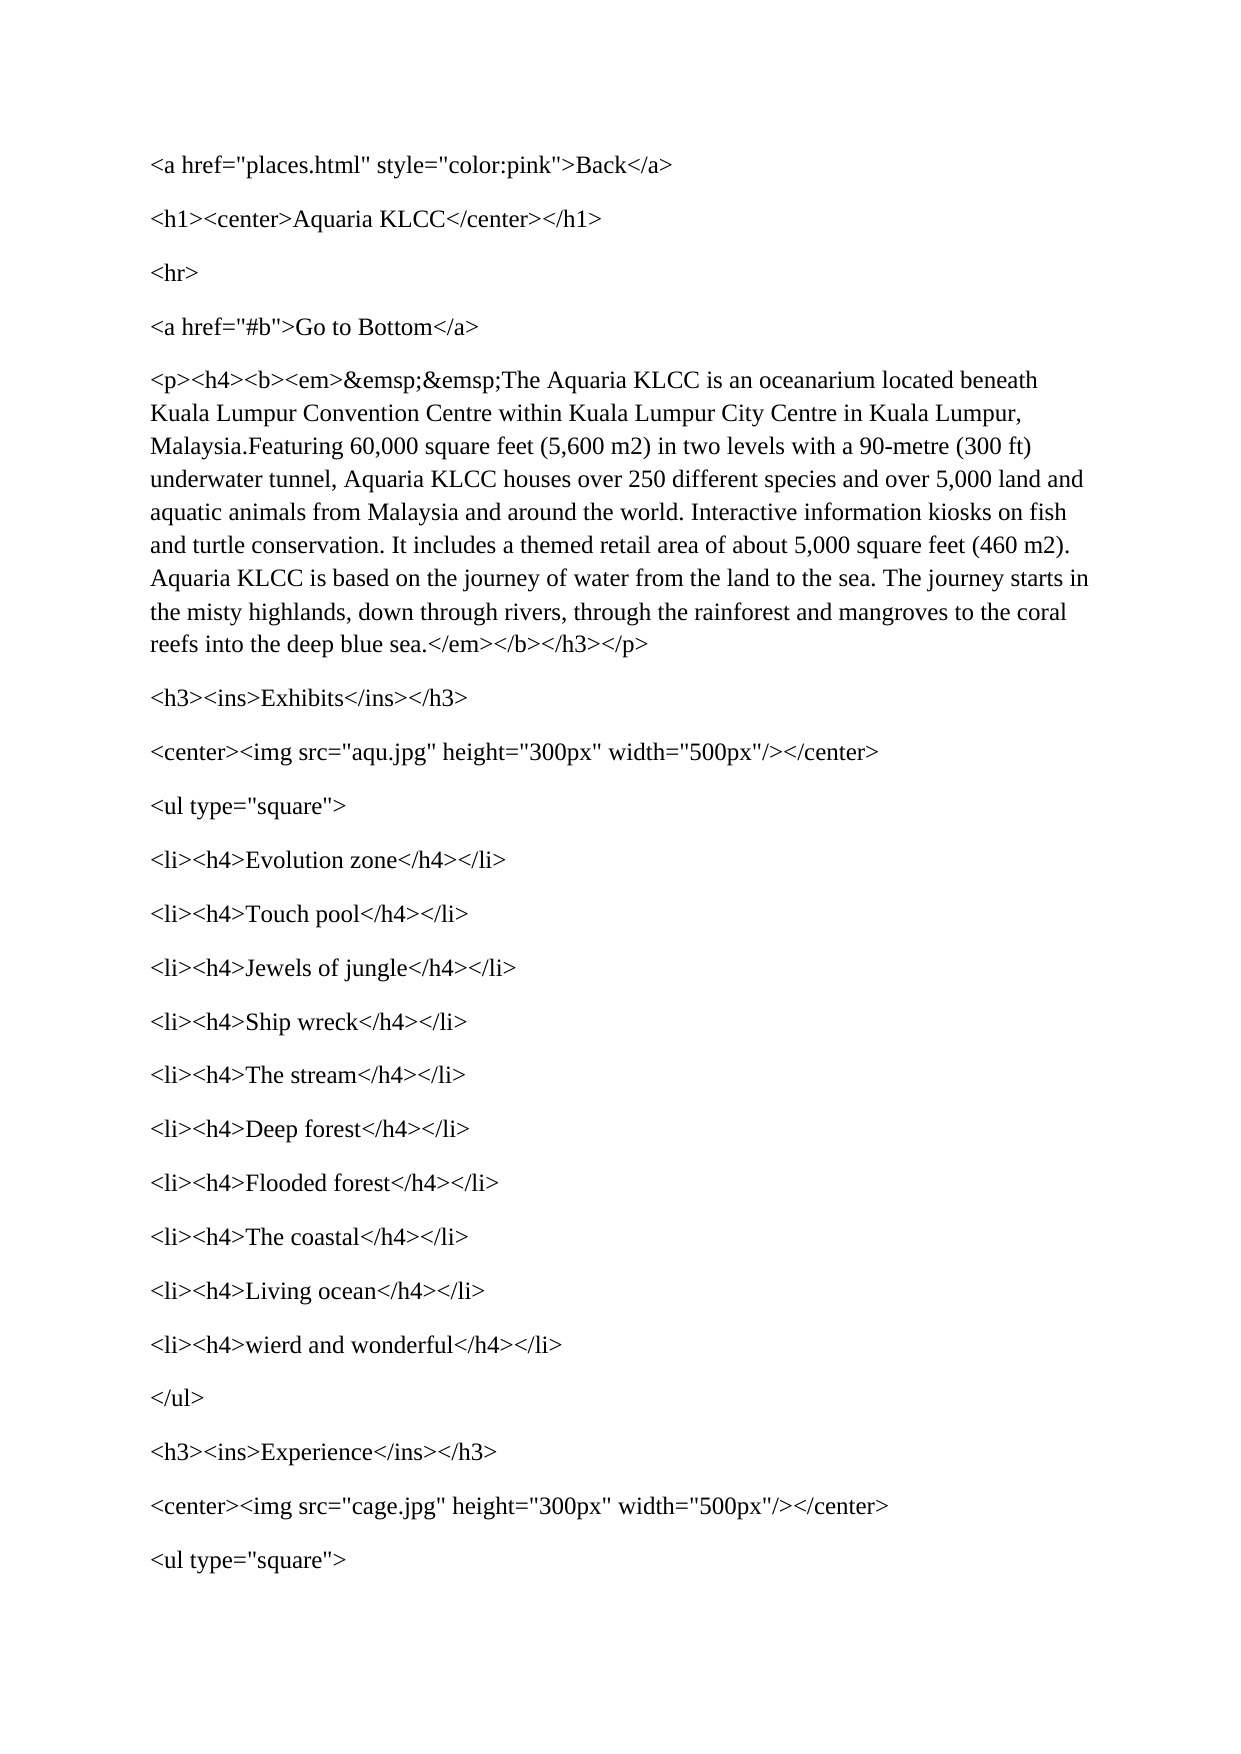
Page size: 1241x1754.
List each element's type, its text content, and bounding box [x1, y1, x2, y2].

text </ul> [150, 1383, 1090, 1412]
text <li><h4>Flooded forest</h4></li> [150, 1168, 1090, 1197]
text <li><h4>Deep forest</h4></li> [150, 1114, 1090, 1143]
text <li><h4>Touch pool</h4></li> [150, 899, 1090, 928]
text <li><h4>wierd and wonderful</h4></li> [150, 1330, 1090, 1358]
text <h3><ins>Experience</ins></h3> [150, 1437, 1090, 1466]
text <a href="places.html" style="color:pink">Back</a> [150, 150, 1090, 179]
text <h3><ins>Exhibits</ins></h3> [150, 683, 1090, 712]
text <ul type="square"> [150, 1545, 1090, 1574]
text <p><h4><b><em>&emsp;&emsp;The Aquaria KLCC is an oceanarium located beneath Kuala Lumpur Convention Centre within Kuala Lumpur City Centre in Kuala Lumpur, Malaysia.Featuring 60,000 square feet (5,600 m2) in two levels with a 90-metre (300 ft) underwater tunnel, Aquaria KLCC houses over 250 different species and over 5,000 land and aquatic animals from Malaysia and around the world. Interactive information kiosks on fish and turtle conservation. It includes a themed retail area of about 5,000 square feet (460 m2). Aquaria KLCC is based on the journey of water from the land to the sea. The journey starts in the misty highlands, down through rivers, through the rainforest and mangroves to the coral reefs into the deep blue sea.</em></b></h3></p> [150, 365, 1090, 658]
text <hr> [150, 258, 1090, 286]
text <center><img src="cage.jpg" height="300px" width="500px"/></center> [150, 1491, 1090, 1520]
text <h1><center>Aquaria KLCC</center></h1> [150, 204, 1090, 233]
text <li><h4>The coastal</h4></li> [150, 1222, 1090, 1251]
text <li><h4>Evolution zone</h4></li> [150, 845, 1090, 874]
text <ul type="square"> [150, 791, 1090, 820]
text <li><h4>Jewels of jungle</h4></li> [150, 953, 1090, 981]
text <li><h4>Ship wreck</h4></li> [150, 1007, 1090, 1035]
text <li><h4>The stream</h4></li> [150, 1060, 1090, 1089]
text <a href="#b">Go to Bottom</a> [150, 312, 1090, 340]
text <center><img src="aqu.jpg" height="300px" width="500px"/></center> [150, 737, 1090, 766]
text <li><h4>Living ocean</h4></li> [150, 1276, 1090, 1304]
